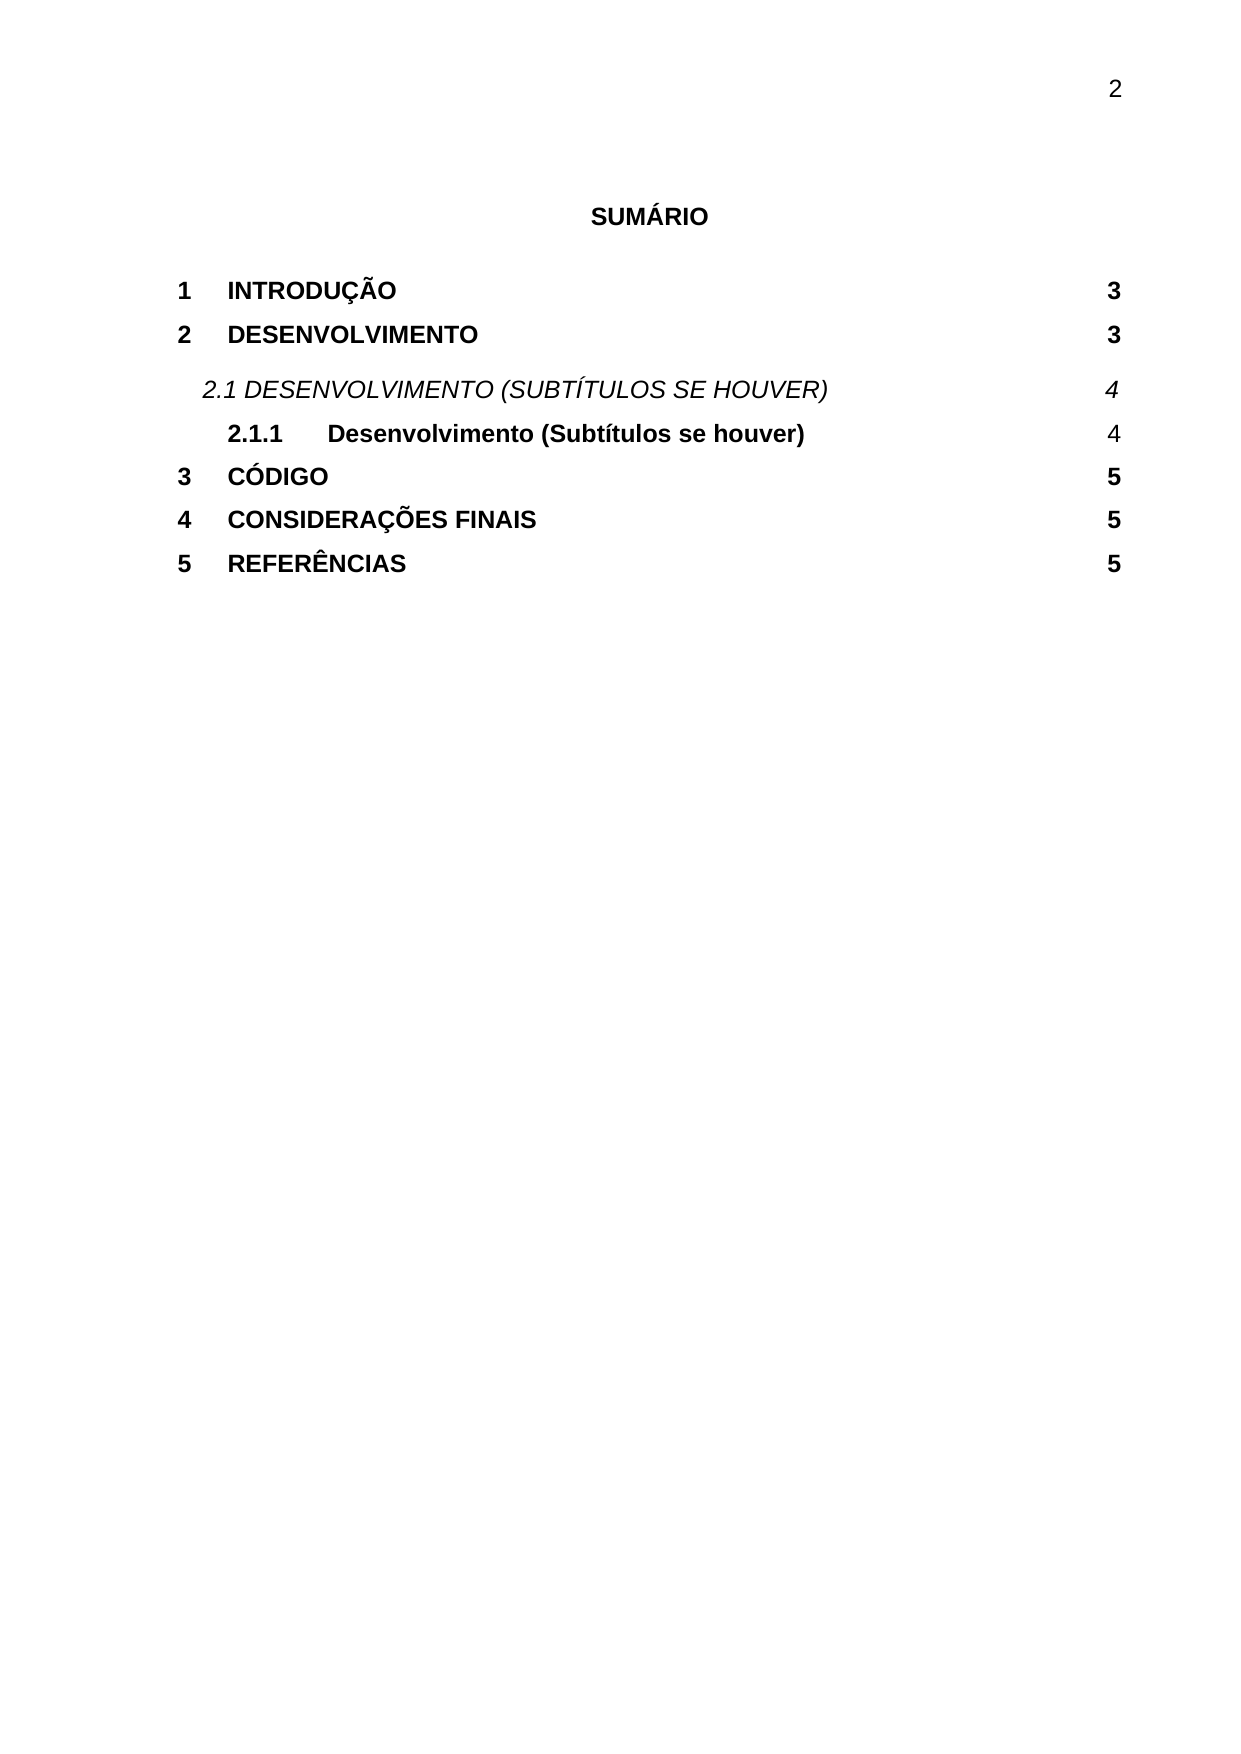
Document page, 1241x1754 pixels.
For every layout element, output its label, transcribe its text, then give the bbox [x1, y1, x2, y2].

text SUMÁRIO [177, 202, 1122, 231]
